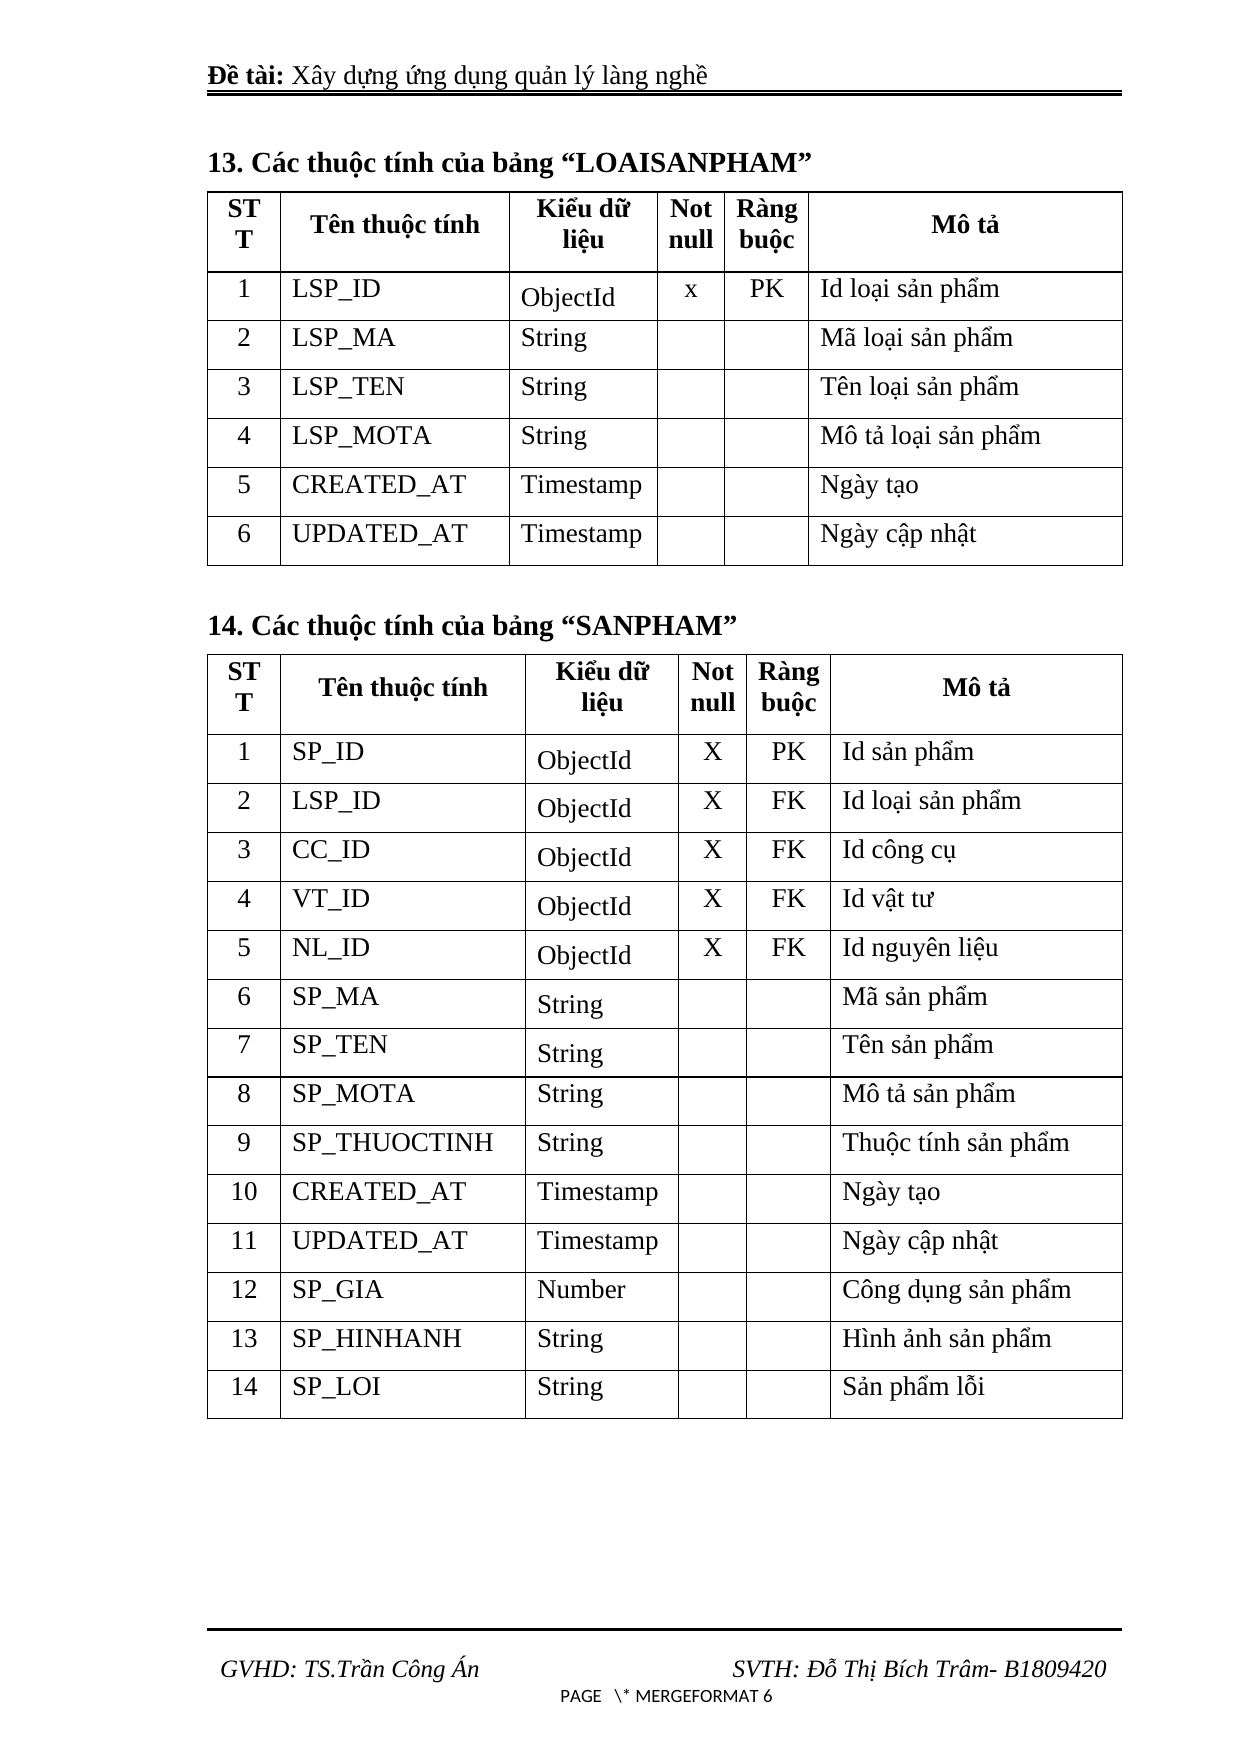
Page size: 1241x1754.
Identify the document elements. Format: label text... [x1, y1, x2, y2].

table_cell ObjectId [526, 931, 678, 979]
table_cell Mã loại sản phẩm [809, 321, 1122, 369]
table_cell PK [725, 273, 808, 320]
table_cell 5 [208, 468, 280, 516]
table_cell LSP_MA [281, 321, 509, 369]
table_cell Timestamp [510, 468, 657, 516]
table_cell Ngày tạo [831, 1175, 1122, 1223]
table_cell Id vật tư [831, 882, 1122, 930]
table_cell [725, 468, 808, 516]
table_cell String [510, 370, 657, 418]
table_cell ObjectId [526, 735, 678, 783]
table_cell UPDATED_AT [281, 1224, 525, 1272]
table_cell [747, 1126, 830, 1174]
table_cell NL_ID [281, 931, 525, 979]
table_cell [725, 370, 808, 418]
table_header Ràng buộc [725, 193, 808, 271]
table_cell Timestamp [510, 517, 657, 564]
table_cell SP_HINHANH [281, 1322, 525, 1369]
table_cell Tên loại sản phẩm [809, 370, 1122, 418]
table_header Not null [658, 193, 724, 271]
table_header Tên thuộc tính [281, 193, 509, 271]
table_cell Mã sản phẩm [831, 980, 1122, 1027]
table_cell CREATED_AT [281, 1175, 525, 1223]
table_header STT [208, 193, 280, 271]
table_cell CREATED_AT [281, 468, 509, 516]
table_cell 6 [208, 980, 280, 1027]
table_cell 11 [208, 1224, 280, 1272]
table_cell 6 [208, 517, 280, 564]
table_cell SP_ID [281, 735, 525, 783]
table_cell [658, 517, 724, 564]
table_cell Ngày tạo [809, 468, 1122, 516]
table_cell SP_MA [281, 980, 525, 1027]
table_header Kiểu dữ liệu [510, 193, 657, 271]
table_cell 7 [208, 1029, 280, 1076]
table_cell 3 [208, 370, 280, 418]
table_cell [725, 419, 808, 467]
table_cell Timestamp [526, 1175, 678, 1223]
table_cell 1 [208, 273, 280, 320]
table_cell X [679, 882, 746, 930]
table_cell [747, 1029, 830, 1076]
table_cell [658, 370, 724, 418]
table_cell [658, 419, 724, 467]
table_cell SP_TEN [281, 1029, 525, 1076]
table_header Mô tả [809, 193, 1122, 271]
table_cell [679, 1273, 746, 1321]
table_cell FK [747, 784, 830, 832]
table_cell FK [747, 931, 830, 979]
table_cell PK [747, 735, 830, 783]
table_cell [679, 980, 746, 1027]
table_cell [747, 1224, 830, 1272]
table_cell [747, 1273, 830, 1321]
text Các thuộc tính của bảng “SANPHAM” [207, 608, 1122, 642]
table_cell LSP_TEN [281, 370, 509, 418]
table_cell [679, 1224, 746, 1272]
table_cell FK [747, 833, 830, 881]
table_cell String [526, 1078, 678, 1125]
table_cell SP_MOTA [281, 1078, 525, 1125]
table_cell X [679, 931, 746, 979]
table_cell [725, 517, 808, 564]
table_cell [679, 1078, 746, 1125]
table_header STT [208, 655, 280, 734]
table_cell 9 [208, 1126, 280, 1174]
table_cell Mô tả loại sản phẩm [809, 419, 1122, 467]
table_cell [747, 1078, 830, 1125]
table_header Tên thuộc tính [281, 655, 525, 734]
table_cell LSP_MOTA [281, 419, 509, 467]
table_cell Id loại sản phẩm [809, 273, 1122, 320]
table_cell Id nguyên liệu [831, 931, 1122, 979]
table_cell [747, 1175, 830, 1223]
table_header Ràng buộc [747, 655, 830, 734]
table_cell [747, 1322, 830, 1369]
table_cell [679, 1175, 746, 1223]
table_cell String [526, 1371, 678, 1418]
table_cell 5 [208, 931, 280, 979]
table_cell 10 [208, 1175, 280, 1223]
table_cell ObjectId [526, 882, 678, 930]
table_cell String [510, 419, 657, 467]
table_cell UPDATED_AT [281, 517, 509, 564]
table_cell x [658, 273, 724, 320]
table_cell [679, 1322, 746, 1369]
table_cell Id loại sản phẩm [831, 784, 1122, 832]
table_cell Sản phẩm lỗi [831, 1371, 1122, 1418]
table_cell 12 [208, 1273, 280, 1321]
table_cell LSP_ID [281, 273, 509, 320]
table_cell [747, 980, 830, 1027]
table_cell 2 [208, 784, 280, 832]
text Các thuộc tính của bảng “LOAISANPHAM” [207, 145, 1122, 179]
table_cell [679, 1029, 746, 1076]
table_cell String [526, 1029, 678, 1076]
table_cell 1 [208, 735, 280, 783]
table_cell [658, 321, 724, 369]
table_cell String [510, 321, 657, 369]
table_cell Hình ảnh sản phẩm [831, 1322, 1122, 1369]
table_cell CC_ID [281, 833, 525, 881]
table_cell String [526, 1322, 678, 1369]
table_cell 4 [208, 419, 280, 467]
table_cell X [679, 784, 746, 832]
table_cell 13 [208, 1322, 280, 1369]
table_cell LSP_ID [281, 784, 525, 832]
table_cell 2 [208, 321, 280, 369]
table_cell Thuộc tính sản phẩm [831, 1126, 1122, 1174]
table_cell VT_ID [281, 882, 525, 930]
table_header Not null [679, 655, 746, 734]
table_cell X [679, 833, 746, 881]
table_cell [679, 1126, 746, 1174]
table_cell [679, 1371, 746, 1418]
table_header Mô tả [831, 655, 1122, 734]
table_cell String [526, 1126, 678, 1174]
table_cell [658, 468, 724, 516]
table_cell X [679, 735, 746, 783]
table_cell Tên sản phẩm [831, 1029, 1122, 1076]
table_cell Id công cụ [831, 833, 1122, 881]
table_cell [747, 1371, 830, 1418]
table_cell Ngày cập nhật [831, 1224, 1122, 1272]
table_header Kiểu dữ liệu [526, 655, 678, 734]
table_cell Công dụng sản phẩm [831, 1273, 1122, 1321]
table_cell [725, 321, 808, 369]
table_cell Mô tả sản phẩm [831, 1078, 1122, 1125]
table_cell ObjectId [526, 833, 678, 881]
table_cell Timestamp [526, 1224, 678, 1272]
table_cell ObjectId [526, 784, 678, 832]
table_cell 4 [208, 882, 280, 930]
table_cell 14 [208, 1371, 280, 1418]
table_cell Ngày cập nhật [809, 517, 1122, 564]
table_cell SP_THUOCTINH [281, 1126, 525, 1174]
table_cell ObjectId [510, 273, 657, 320]
table_cell FK [747, 882, 830, 930]
table_cell Number [526, 1273, 678, 1321]
table_cell SP_GIA [281, 1273, 525, 1321]
table_cell SP_LOI [281, 1371, 525, 1418]
table_cell String [526, 980, 678, 1027]
table_cell 8 [208, 1078, 280, 1125]
table_cell 3 [208, 833, 280, 881]
table_cell Id sản phẩm [831, 735, 1122, 783]
